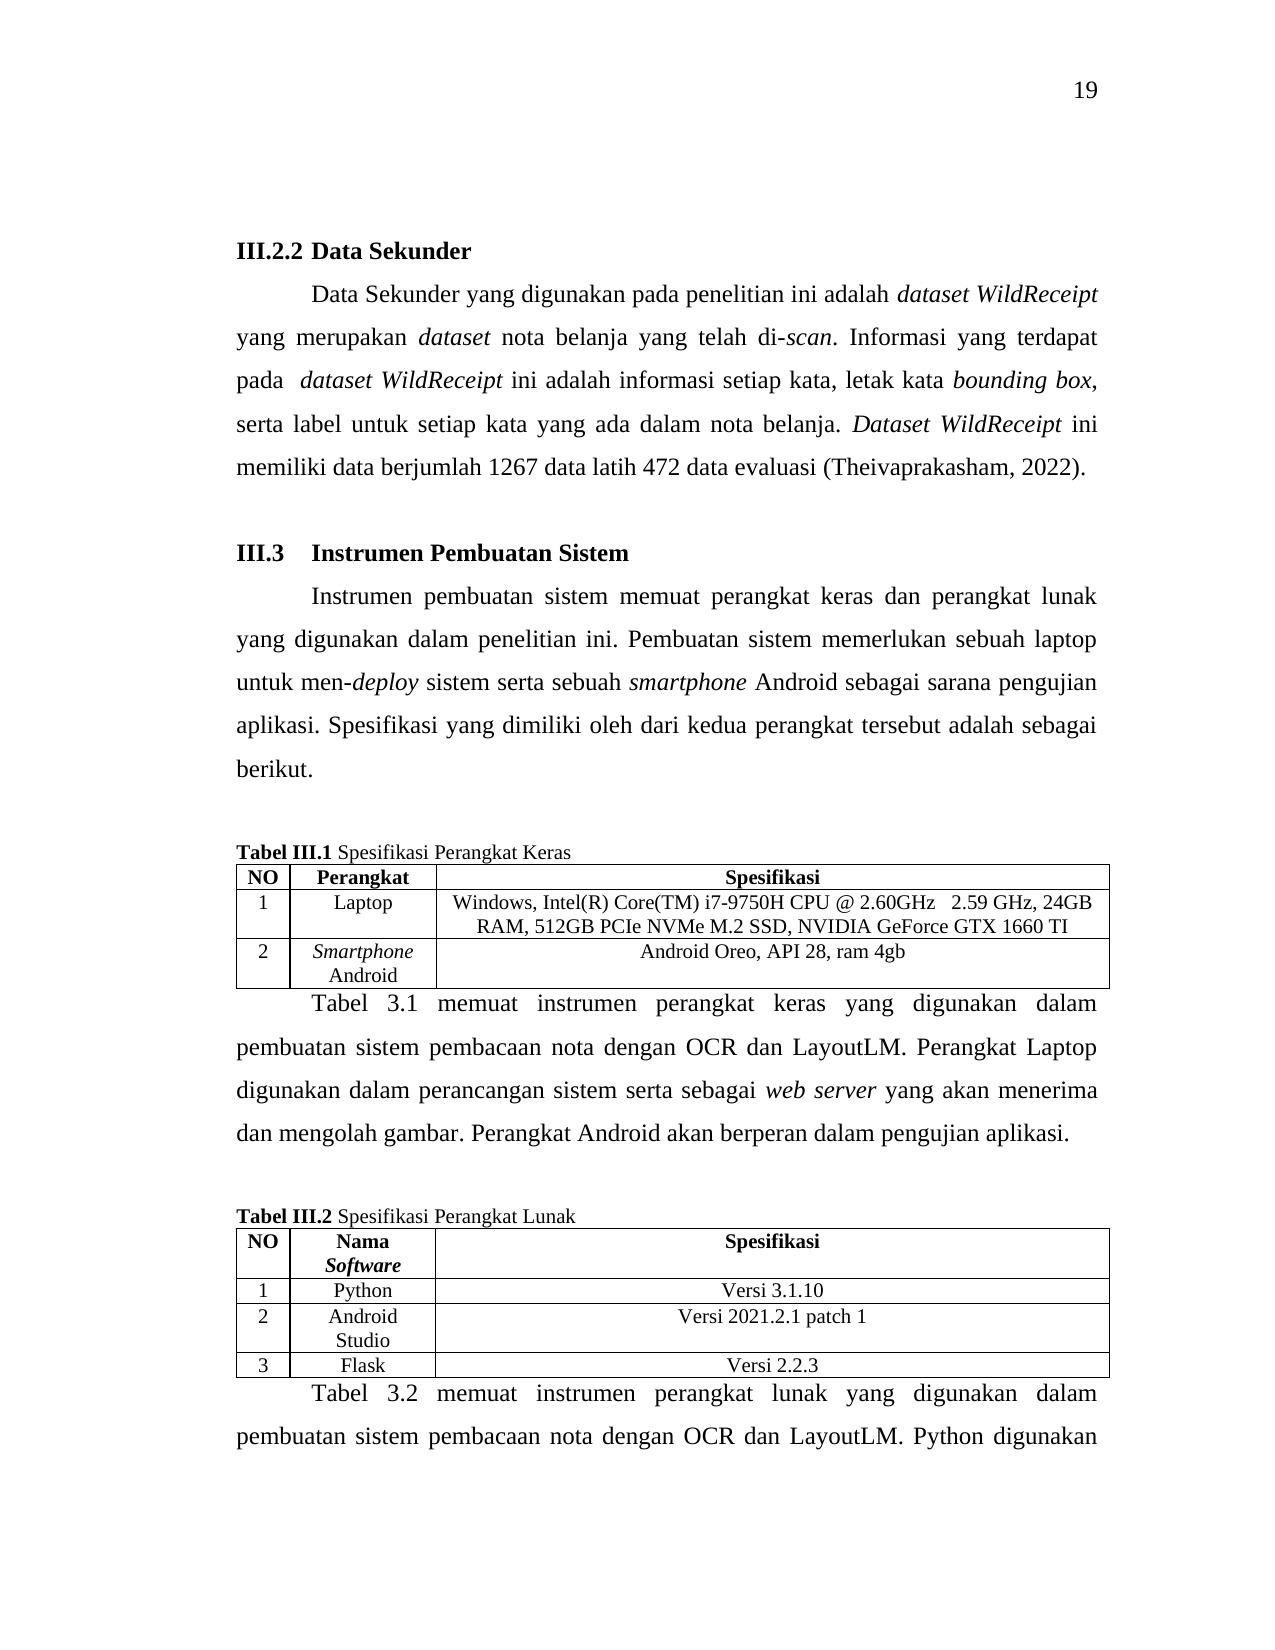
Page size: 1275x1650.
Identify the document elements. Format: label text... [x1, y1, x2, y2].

table_header Nama Software [291, 1229, 435, 1277]
text Tabel 3.1 memuat instrumen perangkat keras yang digunakan dalam pembuatan sistem pembacaan nota dengan OCR dan LayoutLM. Perangkat Laptop digunakan dalam perancangan sistem serta sebagai web server yang akan menerima dan mengolah gambar. Perangkat Android akan berperan dalam pengujian aplikasi. [236, 989, 1098, 1147]
table_cell Android Oreo, API 28, ram 4gb [437, 939, 1109, 987]
table_cell Android Studio [291, 1304, 435, 1352]
table_cell Versi 3.1.10 [436, 1279, 1109, 1302]
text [236, 1378, 1098, 1450]
table_cell 2 [237, 939, 289, 987]
text Spesifikasi Perangkat Lunak [236, 1204, 1098, 1228]
table_cell Laptop [291, 890, 436, 938]
table_cell Flask [291, 1353, 435, 1377]
table_cell Versi 2.2.3 [436, 1353, 1109, 1377]
table_cell Python [291, 1279, 435, 1302]
table_header Spesifikasi [437, 865, 1109, 889]
table_cell Smartphone Android [291, 939, 436, 987]
subtitle Data Sekunder [236, 236, 1098, 265]
text Spesifikasi Perangkat Keras [236, 840, 1098, 864]
table_cell 1 [237, 1279, 289, 1302]
table_cell 1 [237, 890, 289, 938]
text Data Sekunder yang digunakan pada penelitian ini adalah dataset WildReceipt yang merupakan dataset nota belanja yang telah di-scan. Informasi yang terdapat pada dataset WildReceipt ini adalah informasi setiap kata, letak kata bounding box, serta label untuk setiap kata yang ada dalam nota belanja. Dataset WildReceipt ini memiliki data berjumlah 1267 data latih 472 data evaluasi . [236, 279, 1098, 481]
table_cell Windows, Intel(R) Core(TM) i7-9750H CPU @ 2.60GHz 2.59 GHz, 24GB RAM, 512GB PCIe NVMe M.2 SSD, NVIDIA GeForce GTX 1660 TI [437, 890, 1109, 938]
text Instrumen pembuatan sistem memuat perangkat keras dan perangkat lunak yang digunakan dalam penelitian ini. Pembuatan sistem memerlukan sebuah laptop untuk men-deploy sistem serta sebuah smartphone Android sebagai sarana pengujian aplikasi. Spesifikasi yang dimiliki oleh dari kedua perangkat tersebut adalah sebagai berikut. [236, 581, 1098, 782]
table_cell Versi 2021.2.1 patch 1 [436, 1304, 1109, 1352]
subtitle Instrumen Pembuatan Sistem [236, 538, 1098, 567]
table_cell 2 [237, 1304, 289, 1352]
table_header Perangkat [291, 865, 436, 889]
table_header NO [237, 1229, 289, 1277]
table_header Spesifikasi [436, 1229, 1109, 1277]
table_cell 3 [237, 1353, 289, 1377]
table_header NO [237, 865, 289, 889]
